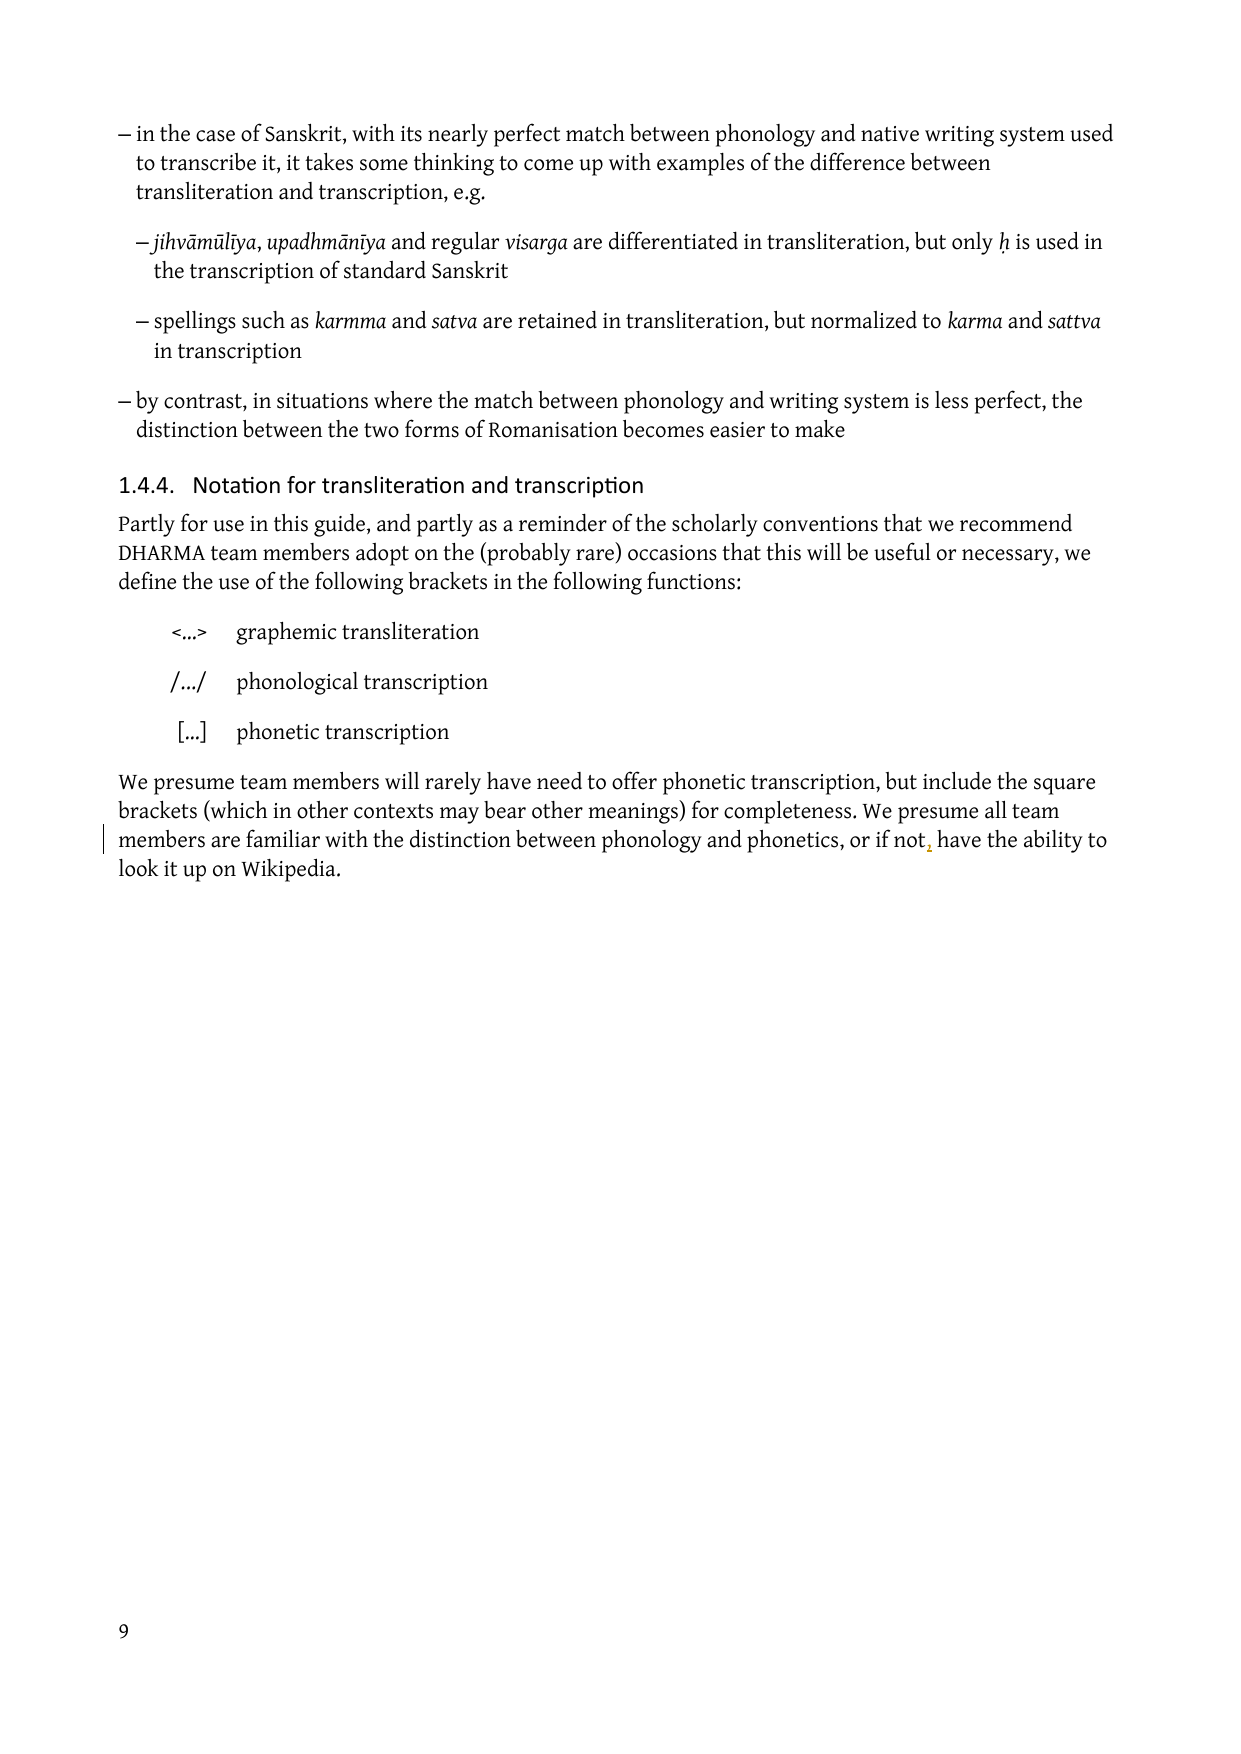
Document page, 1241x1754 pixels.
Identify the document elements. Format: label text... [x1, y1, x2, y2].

list spellings such as karmma and satva are retained in transliteration, but normalized to karma and sattva in transcription [136, 306, 1122, 364]
list by contrast, in situations where the match between phonology and writing system is less perfect, the distinction between the two forms of Romanisation becomes easier to make [118, 385, 1122, 443]
text We presume team members will rarely have need to offer phonetic transcription, but include the square brackets (which in other contexts may bear other meanings) for completeness. We presume all team members are familiar with the distinction between phonology and phonetics, or if not have the ability to look it up on Wikipedia. [118, 766, 1122, 883]
text <…> graphemic transliteration [118, 616, 1122, 645]
list in the case of Sanskrit, with its nearly perfect match between phonology and native writing system used to transcribe it, it takes some thinking to come up with examples of the difference between transliteration and transcription, e.g. [118, 118, 1122, 206]
list jihvāmūlīya, upadhmānīya and regular visarga are differentiated in transliteration, but only ḥ is used in the transcription of standard Sanskrit [136, 226, 1122, 285]
subtitle Notation for transliteration and transcription [118, 464, 1122, 501]
text /.../ phonological transcription [118, 666, 1122, 695]
text Partly for use in this guide, and partly as a reminder of the scholarly conventions that we recommend DHARMA team members adopt on the (probably rare) occasions that this will be useful or necessary, we define the use of the following brackets in the following functions: [118, 508, 1122, 595]
text […] phonetic transcription [118, 716, 1122, 745]
